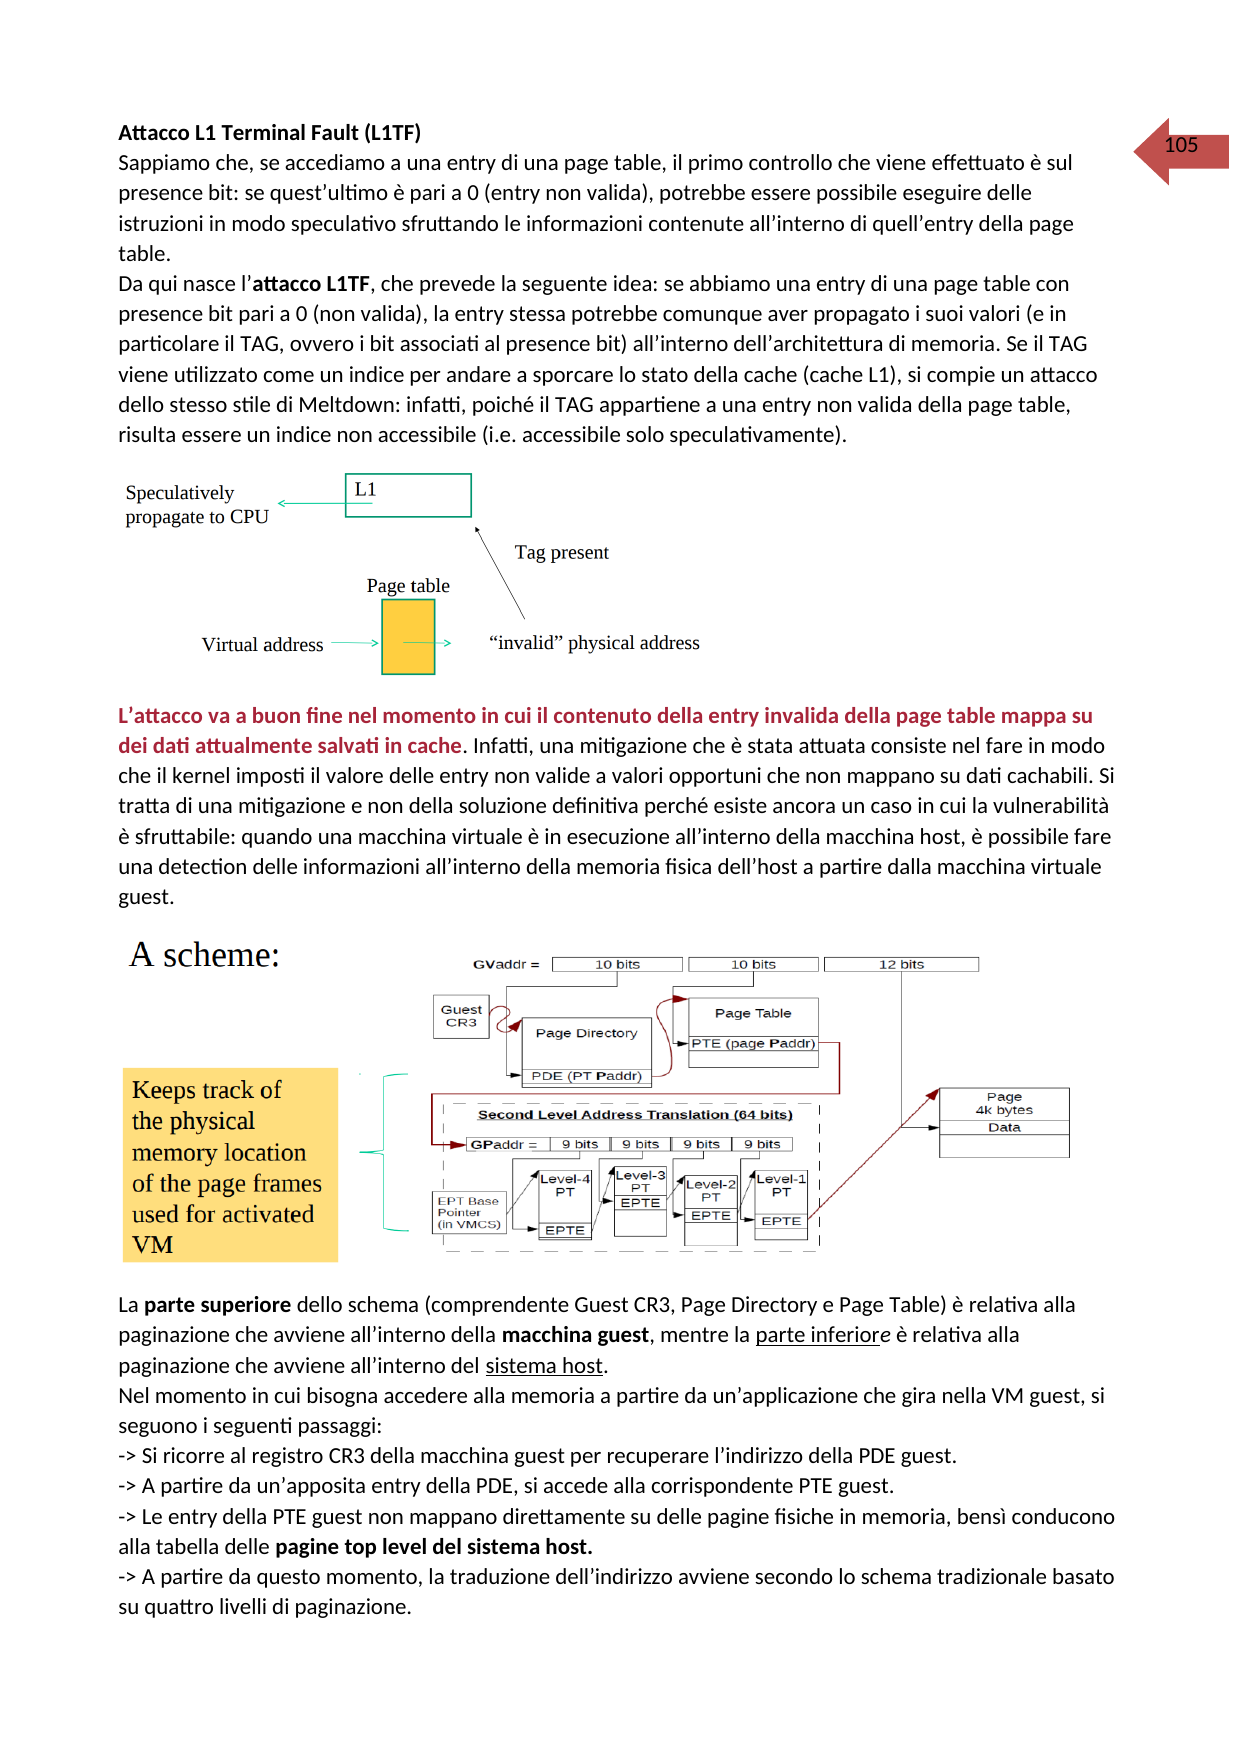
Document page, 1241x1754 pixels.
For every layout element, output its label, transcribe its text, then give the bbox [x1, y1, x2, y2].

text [118, 118, 1122, 448]
text L’attacco va a buon fine nel momento in cui il contenuto della entry invalida della page table mappa su dei dati attualmente salvati in cache. Infatti, una mitigazione che è stata attuata consiste nel fare in modo che il kernel imposti il valore delle entry non valide a valori opportuni che non mappano su dati cachabili. Si tratta di una mitigazione e non della soluzione definitiva perché esiste ancora un caso in cui la vulnerabilità è sfruttabile: quando una macchina virtuale è in esecuzione all’interno della macchina host, è possibile fare una detection delle informazioni all’interno della memoria fisica dell’host a partire dalla macchina virtuale guest. [118, 701, 1122, 910]
picture [118, 467, 706, 682]
picture [118, 929, 1078, 1272]
text La parte superiore dello schema (comprendente Guest CR3, Page Directory e Page Table) è relativa alla paginazione che avviene all’interno della macchina guest, mentre la parte inferiore è relativa alla paginazione che avviene all’interno del sistema host. Nel momento in cui bisogna accedere alla memoria a partire da un’applicazione che gira nella VM guest, si seguono i seguenti passaggi: -> Si ricorre al registro CR3 della macchina guest per recuperare l’indirizzo della PDE guest. -> A partire da un’apposita entry della PDE, si accede alla corrispondente PTE guest. -> Le entry della PTE guest non mappano direttamente su delle pagine fisiche in memoria, bensì conducono alla tabella delle pagine top level del sistema host. -> A partire da questo momento, la traduzione dell’indirizzo avviene secondo lo schema tradizionale basato su quattro livelli di paginazione. [118, 1290, 1122, 1621]
